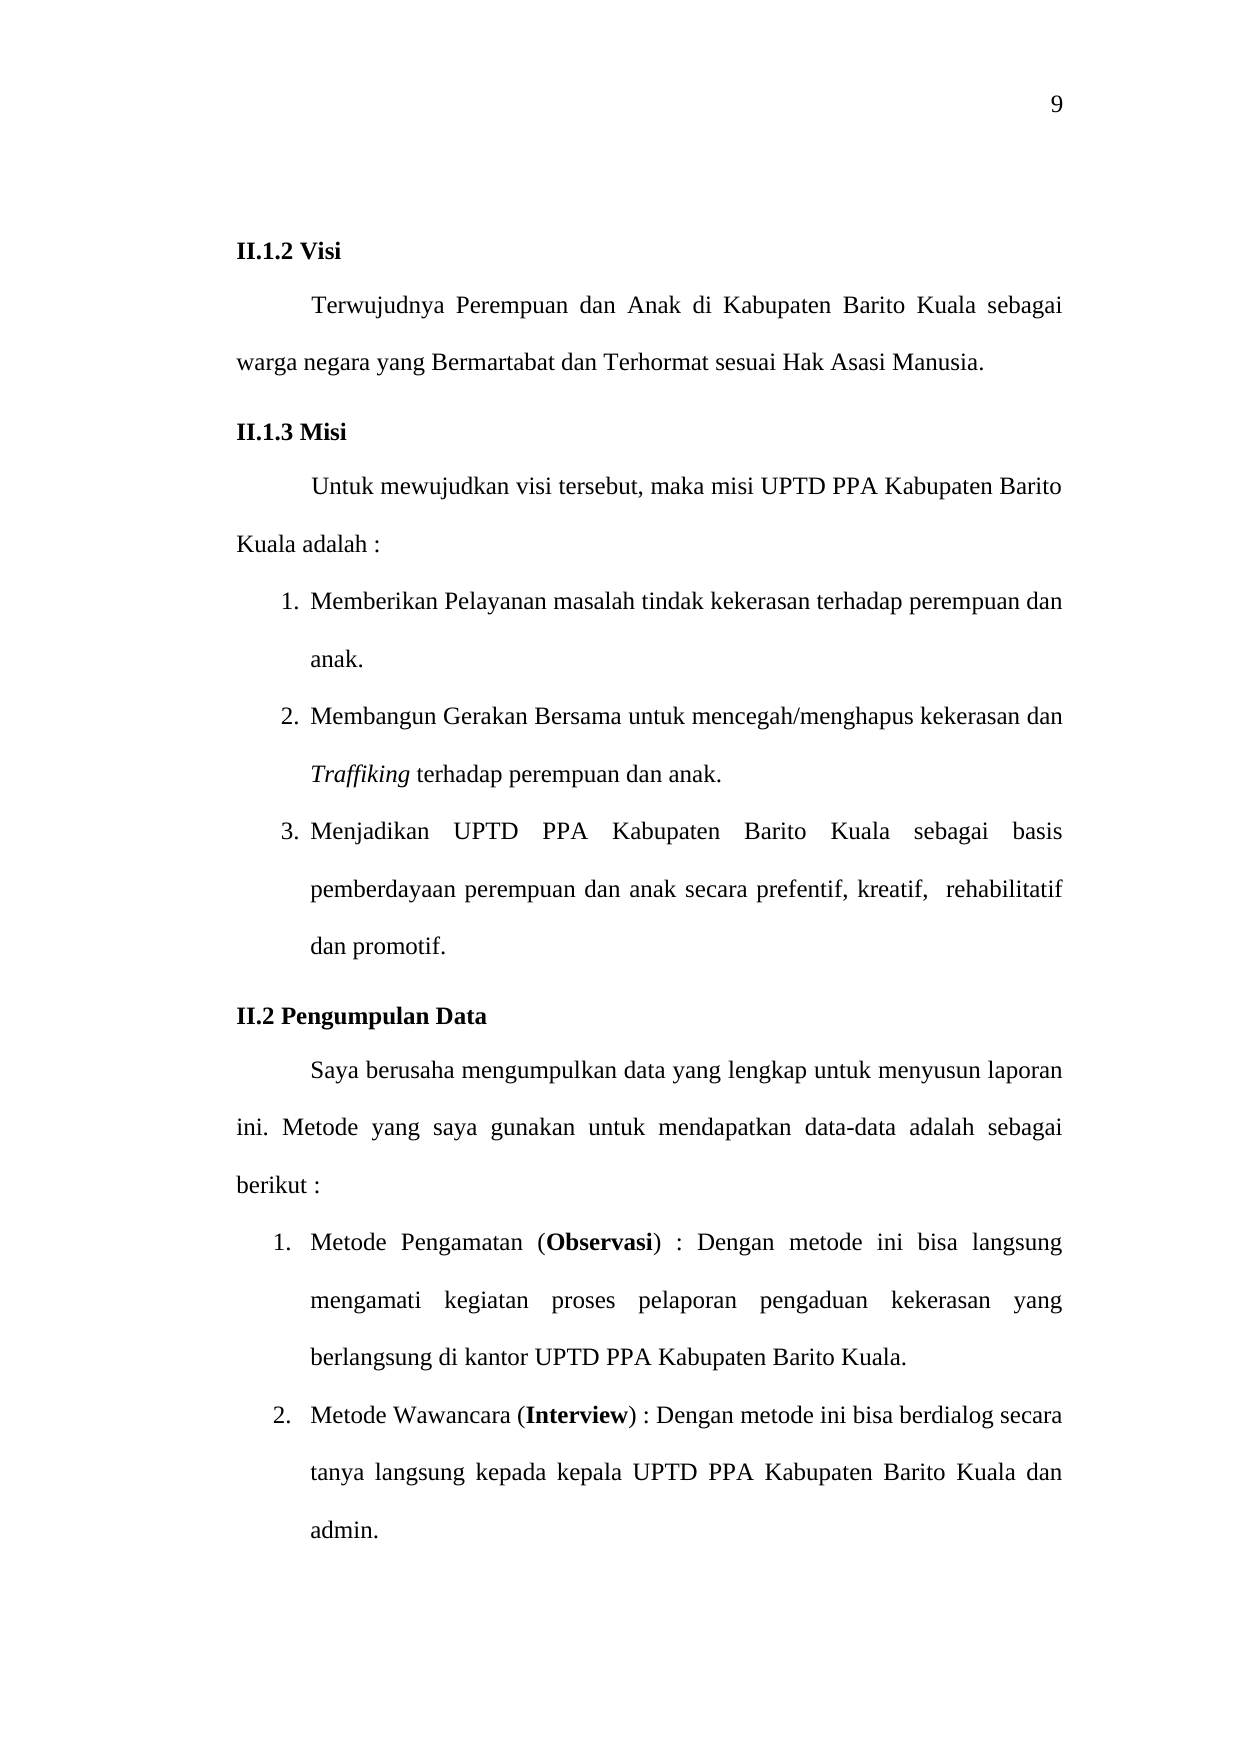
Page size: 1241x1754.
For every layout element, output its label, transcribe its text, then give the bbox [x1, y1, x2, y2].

list Membangun Gerakan Bersama untuk mencegah/menghapus kekerasan dan Traffiking terhadap perempuan dan anak. [281, 701, 1063, 787]
list Memberikan Pelayanan masalah tindak kekerasan terhadap perempuan dan anak. [281, 586, 1063, 672]
list Menjadikan UPTD PPA Kabupaten Barito Kuala sebagai basis pemberdayaan perempuan dan anak secara prefentif, kreatif, rehabilitatif dan promotif. [281, 816, 1063, 960]
list Metode Pengamatan (Observasi) : Dengan metode ini bisa langsung mengamati kegiatan proses pelaporan pengaduan kekerasan yang berlangsung di kantor UPTD PPA Kabupaten Barito Kuala. [273, 1227, 1063, 1371]
text Saya berusaha mengumpulkan data yang lengkap untuk menyusun laporan ini. Metode yang saya gunakan untuk mendapatkan data-data adalah sebagai berikut : [236, 1055, 1063, 1199]
subtitle Pengumpulan Data [236, 1001, 1063, 1030]
list Metode Wawancara (Interview) : Dengan metode ini bisa berdialog secara tanya langsung kepada kepala UPTD PPA Kabupaten Barito Kuala dan admin. [273, 1400, 1063, 1544]
subtitle Visi [236, 236, 1063, 265]
text Terwujudnya Perempuan dan Anak di Kabupaten Barito Kuala sebagai warga negara yang Bermartabat dan Terhormat sesuai Hak Asasi Manusia. [236, 290, 1063, 376]
subtitle Misi [236, 417, 1063, 446]
text Untuk mewujudkan visi tersebut, maka misi UPTD PPA Kabupaten Barito Kuala adalah : [236, 471, 1063, 557]
